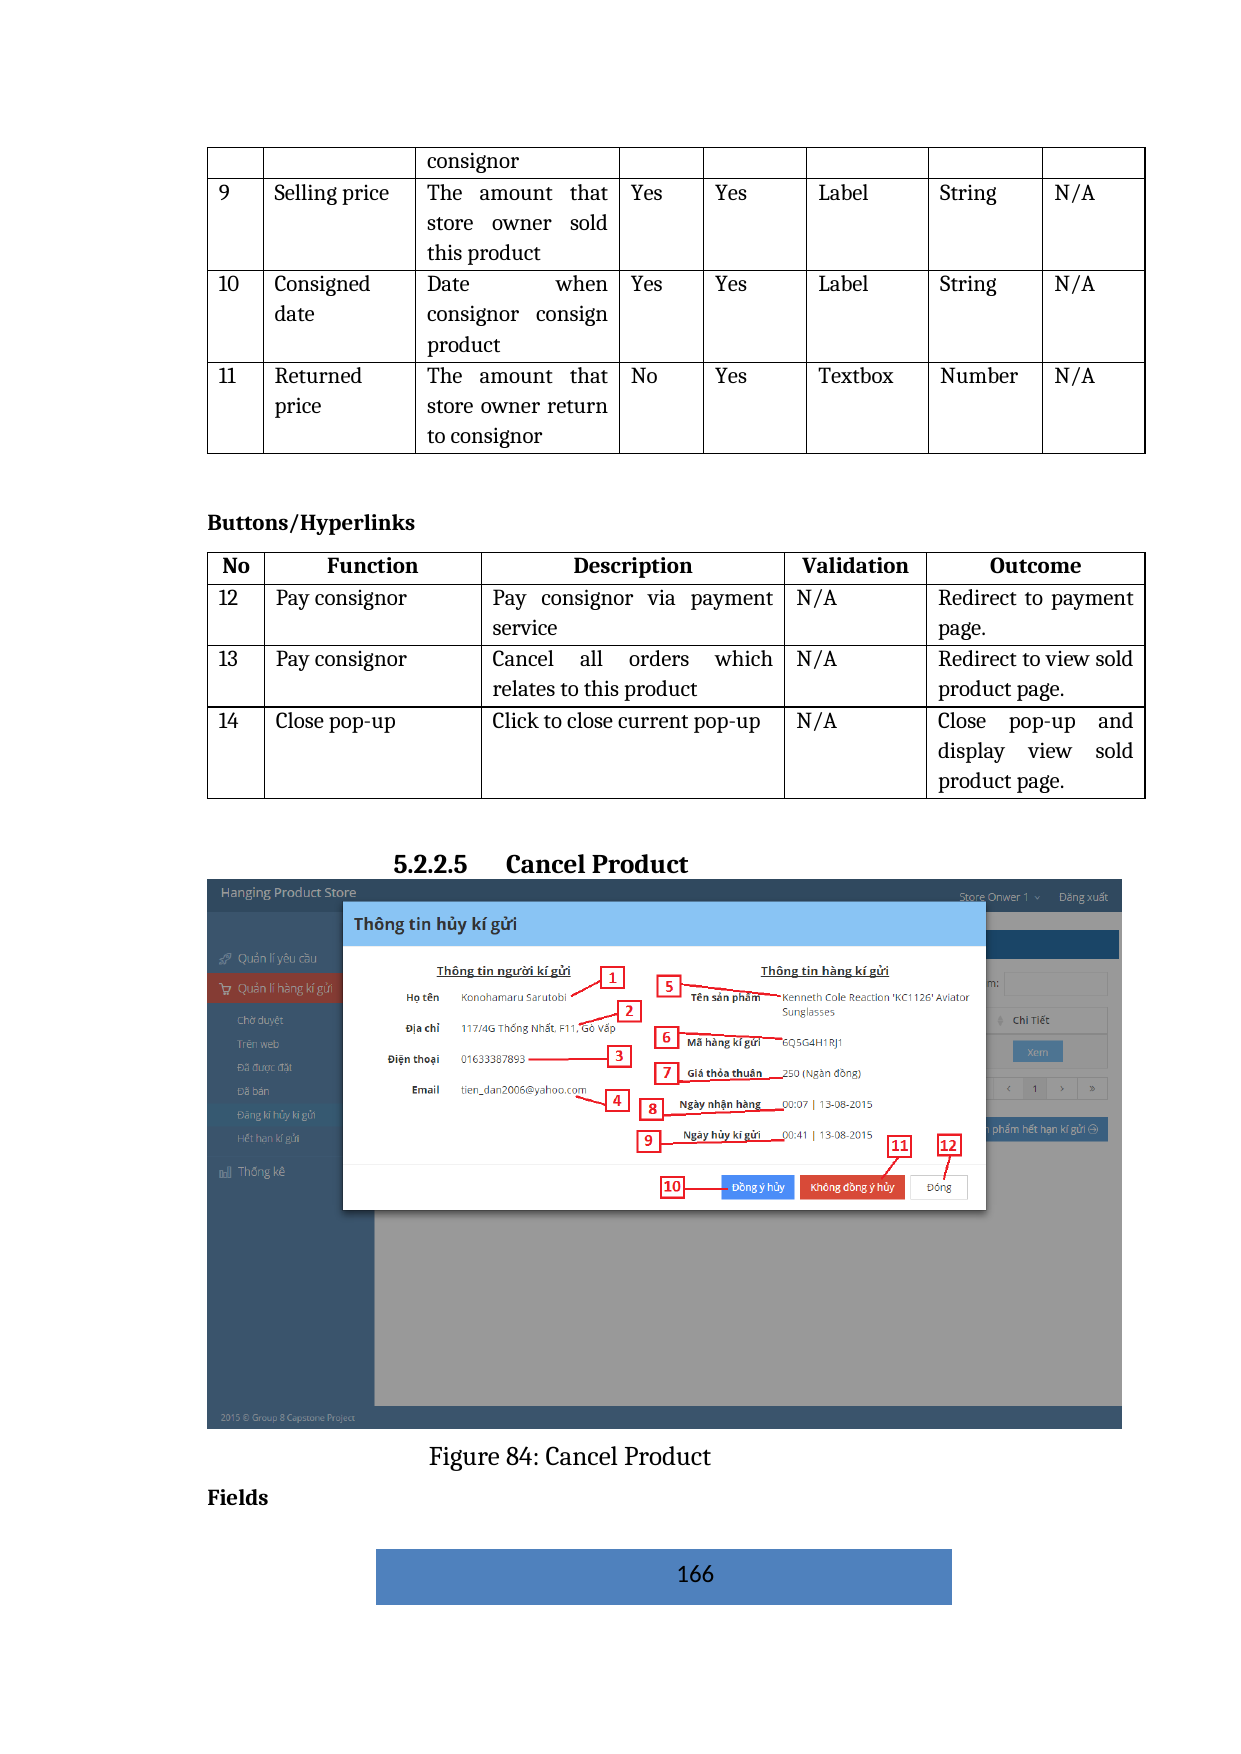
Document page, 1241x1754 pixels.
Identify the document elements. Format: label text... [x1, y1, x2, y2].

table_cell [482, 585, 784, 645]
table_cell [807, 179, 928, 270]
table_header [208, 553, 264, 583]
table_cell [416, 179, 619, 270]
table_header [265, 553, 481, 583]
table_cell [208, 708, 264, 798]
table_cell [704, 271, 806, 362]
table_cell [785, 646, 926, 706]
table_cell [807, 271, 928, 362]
picture [207, 879, 1122, 1429]
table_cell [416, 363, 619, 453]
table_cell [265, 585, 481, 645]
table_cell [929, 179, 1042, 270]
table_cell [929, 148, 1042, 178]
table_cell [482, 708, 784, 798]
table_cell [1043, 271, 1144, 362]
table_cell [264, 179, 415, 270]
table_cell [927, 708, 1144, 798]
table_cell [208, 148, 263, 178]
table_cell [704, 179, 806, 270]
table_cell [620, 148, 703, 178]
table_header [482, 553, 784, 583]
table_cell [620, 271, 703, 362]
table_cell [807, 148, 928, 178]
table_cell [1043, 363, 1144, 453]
text Buttons/Hyperlinks [207, 509, 1122, 536]
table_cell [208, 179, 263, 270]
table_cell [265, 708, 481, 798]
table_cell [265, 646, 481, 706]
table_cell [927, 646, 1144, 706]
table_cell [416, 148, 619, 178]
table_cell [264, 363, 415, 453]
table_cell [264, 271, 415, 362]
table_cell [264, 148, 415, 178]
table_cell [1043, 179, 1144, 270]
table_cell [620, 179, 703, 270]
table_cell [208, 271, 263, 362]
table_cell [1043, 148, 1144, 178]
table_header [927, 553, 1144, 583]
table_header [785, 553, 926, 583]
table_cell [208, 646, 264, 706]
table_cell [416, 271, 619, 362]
subtitle Cancel Product [393, 849, 1122, 879]
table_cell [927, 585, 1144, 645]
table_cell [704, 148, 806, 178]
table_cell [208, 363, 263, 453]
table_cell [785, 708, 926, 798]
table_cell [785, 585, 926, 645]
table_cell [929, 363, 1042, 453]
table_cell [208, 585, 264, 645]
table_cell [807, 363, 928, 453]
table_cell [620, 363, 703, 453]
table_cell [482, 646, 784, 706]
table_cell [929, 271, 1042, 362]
text Fields [207, 1485, 1122, 1511]
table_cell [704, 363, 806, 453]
